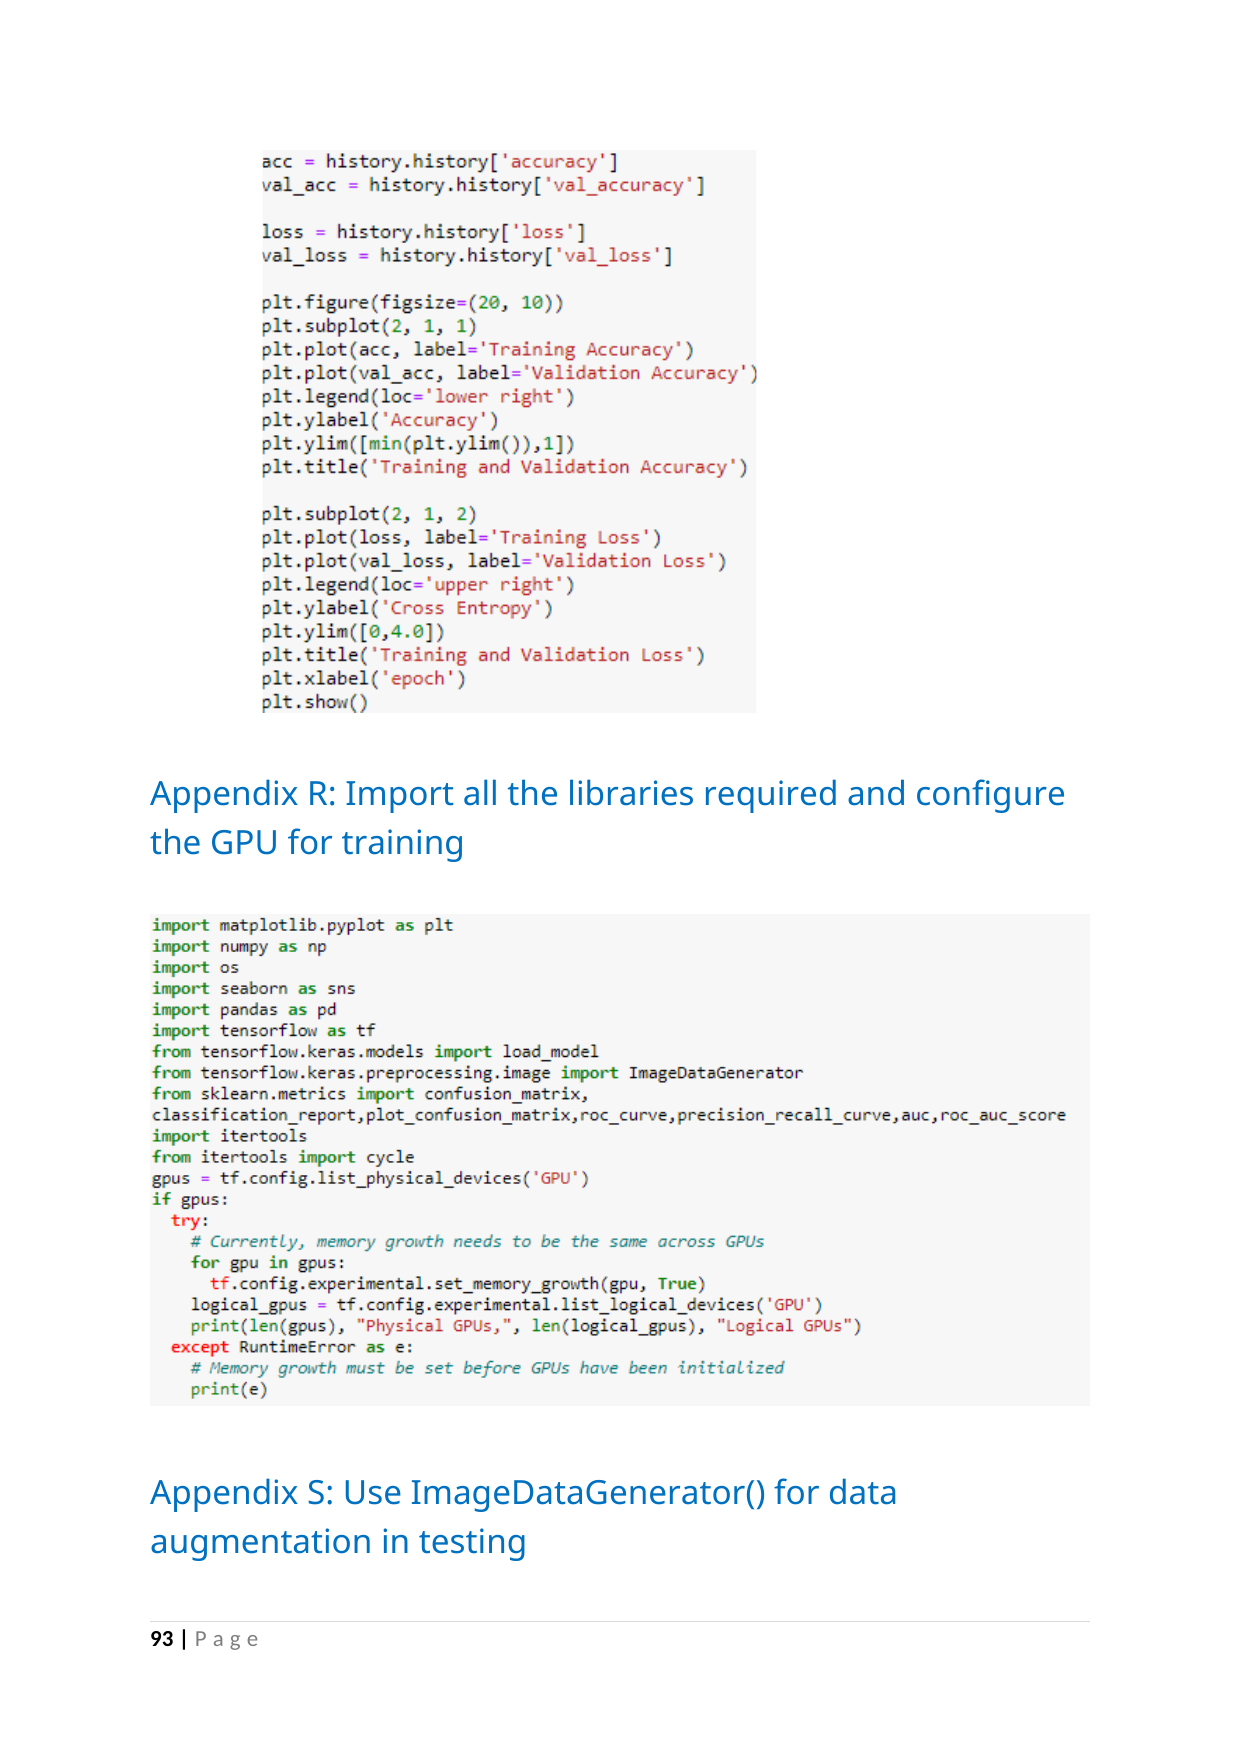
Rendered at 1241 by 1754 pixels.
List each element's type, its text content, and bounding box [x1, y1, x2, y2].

subtitle Appendix R: Import all the libraries required and configure the GPU for training [150, 770, 1090, 864]
picture [150, 914, 1091, 1406]
subtitle Appendix S: Use ImageDataGenerator() for data augmentation in testing [150, 1468, 1090, 1563]
picture [262, 150, 757, 713]
